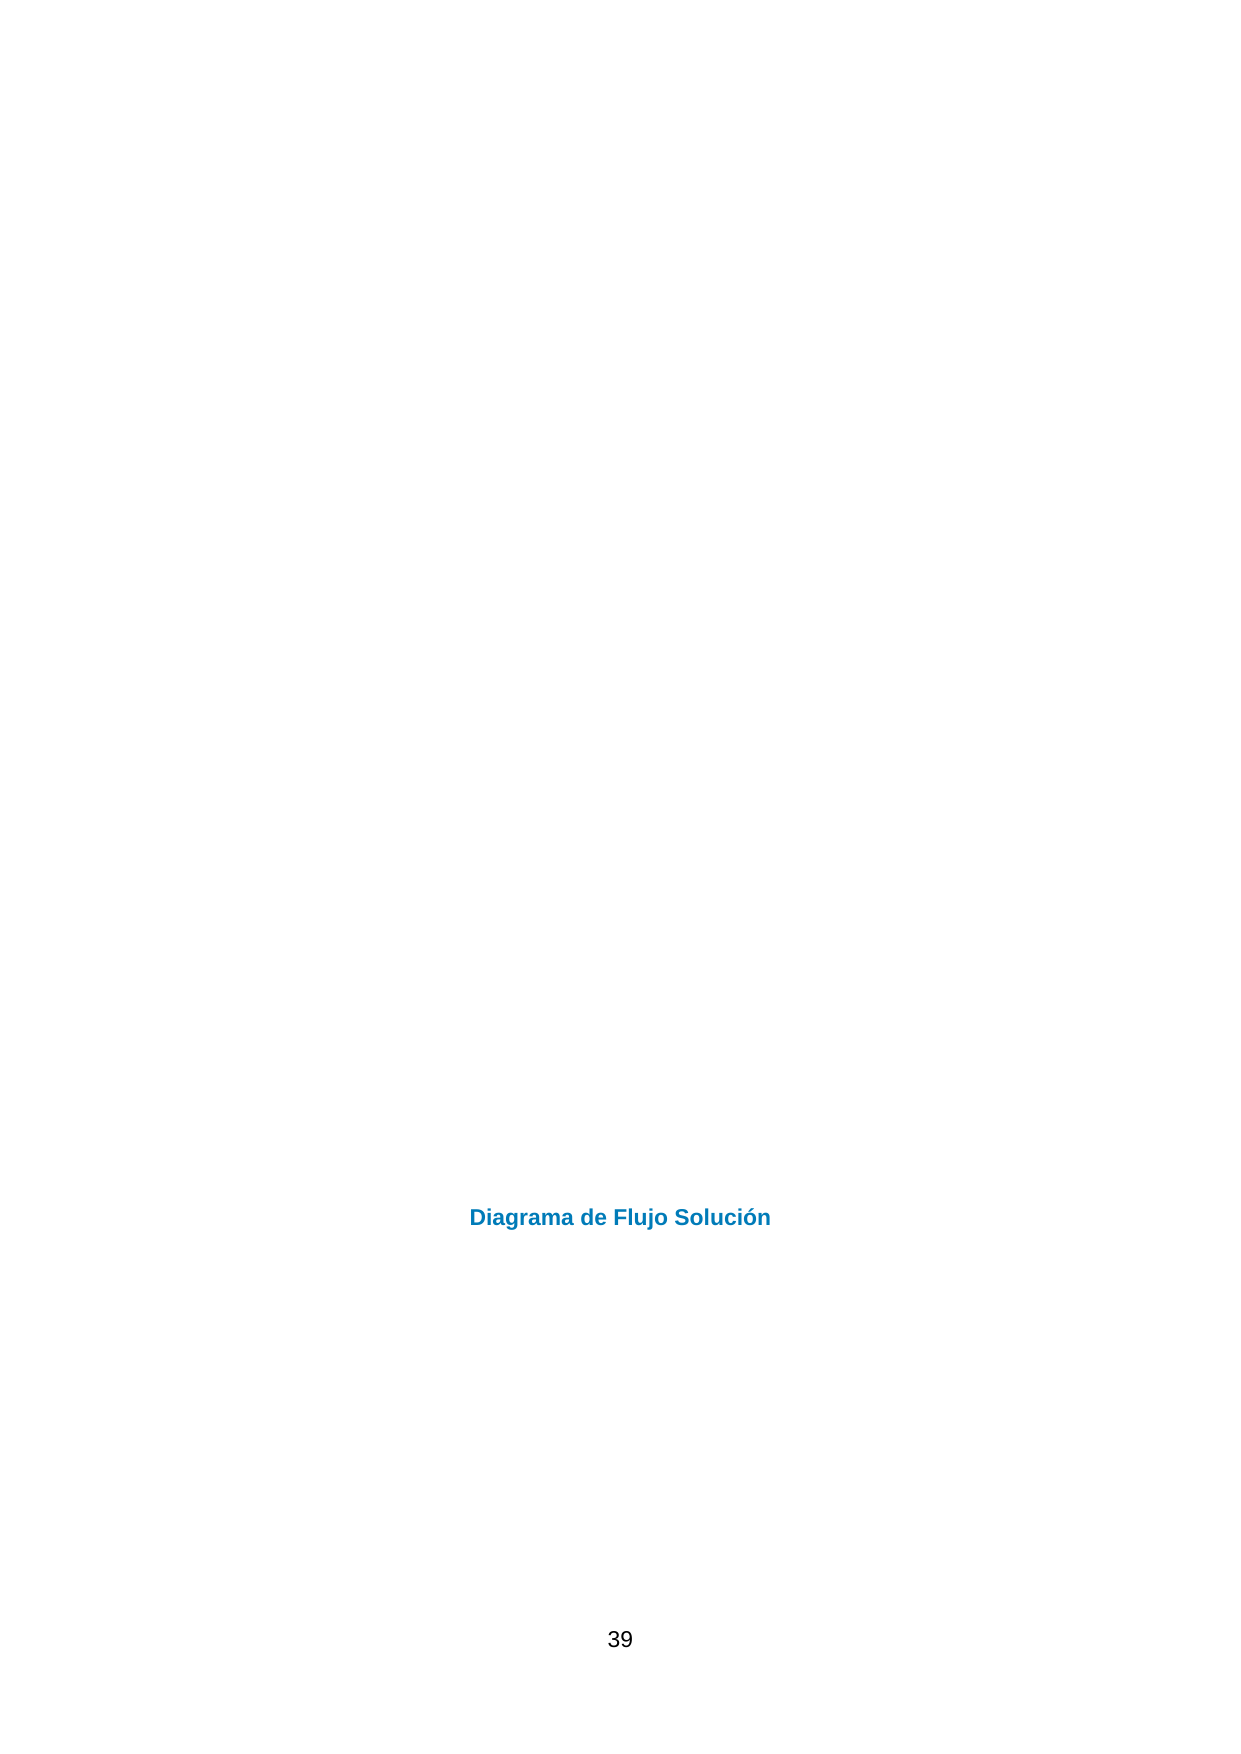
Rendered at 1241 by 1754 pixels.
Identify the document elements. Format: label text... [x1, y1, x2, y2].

text Diagrama de Flujo Solución [150, 1204, 1090, 1231]
